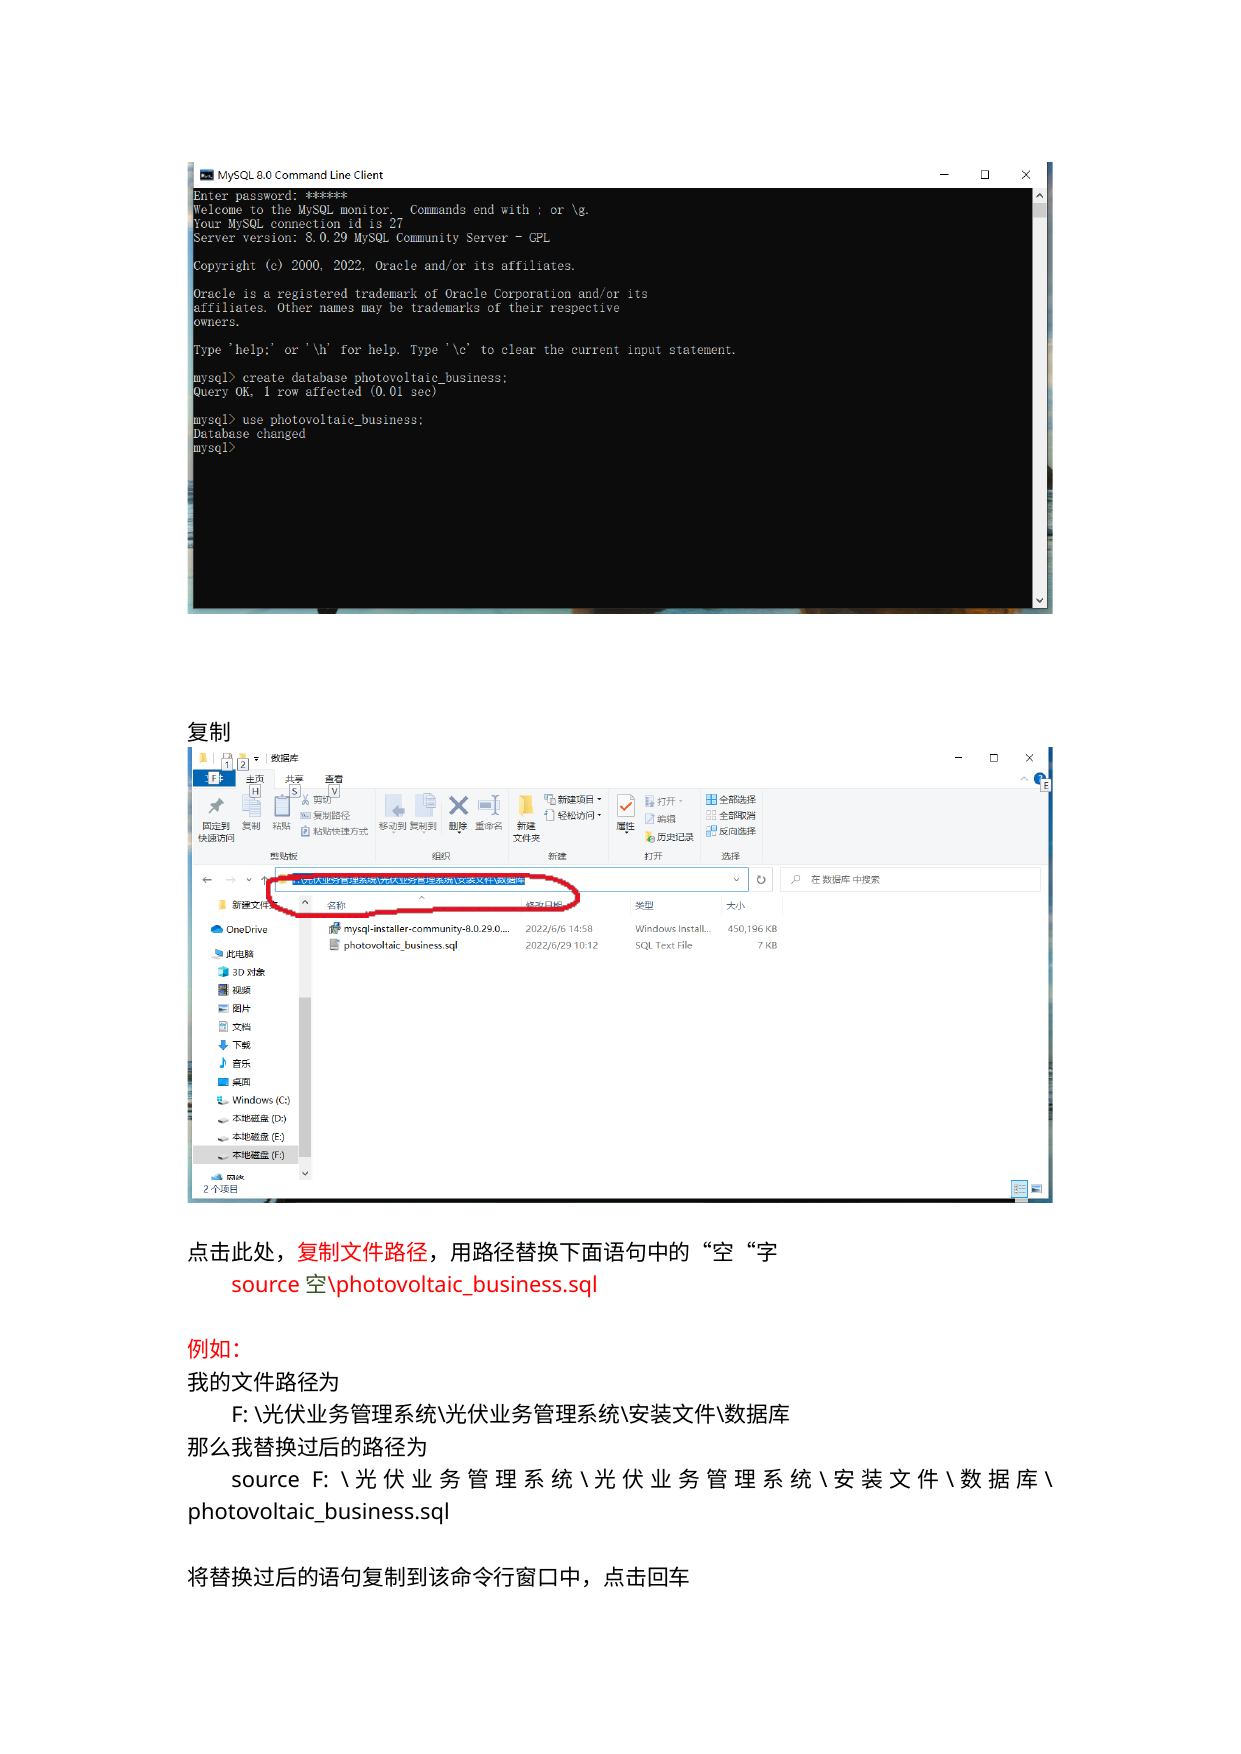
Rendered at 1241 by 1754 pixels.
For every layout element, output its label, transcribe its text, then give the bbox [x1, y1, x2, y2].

text 例如： [187, 1332, 1053, 1364]
text 我的文件路径为 [187, 1364, 1053, 1397]
text source 空\photovoltaic_business.sql [187, 1267, 1053, 1299]
picture [187, 162, 1053, 614]
picture [187, 747, 1053, 1203]
text source F: \光伏业务管理系统\光伏业务管理系统\安装文件\数据库\photovoltaic_business.sql [187, 1462, 1053, 1527]
text 点击此处，复制文件路径，用路径替换下面语句中的“空“字 [187, 1234, 1053, 1267]
text 将替换过后的语句复制到该命令行窗口中，点击回车 [187, 1559, 1053, 1592]
text 那么我替换过后的路径为 [187, 1429, 1053, 1462]
text F: \光伏业务管理系统\光伏业务管理系统\安装文件\数据库 [187, 1397, 1053, 1429]
text 复制 [187, 714, 1053, 747]
